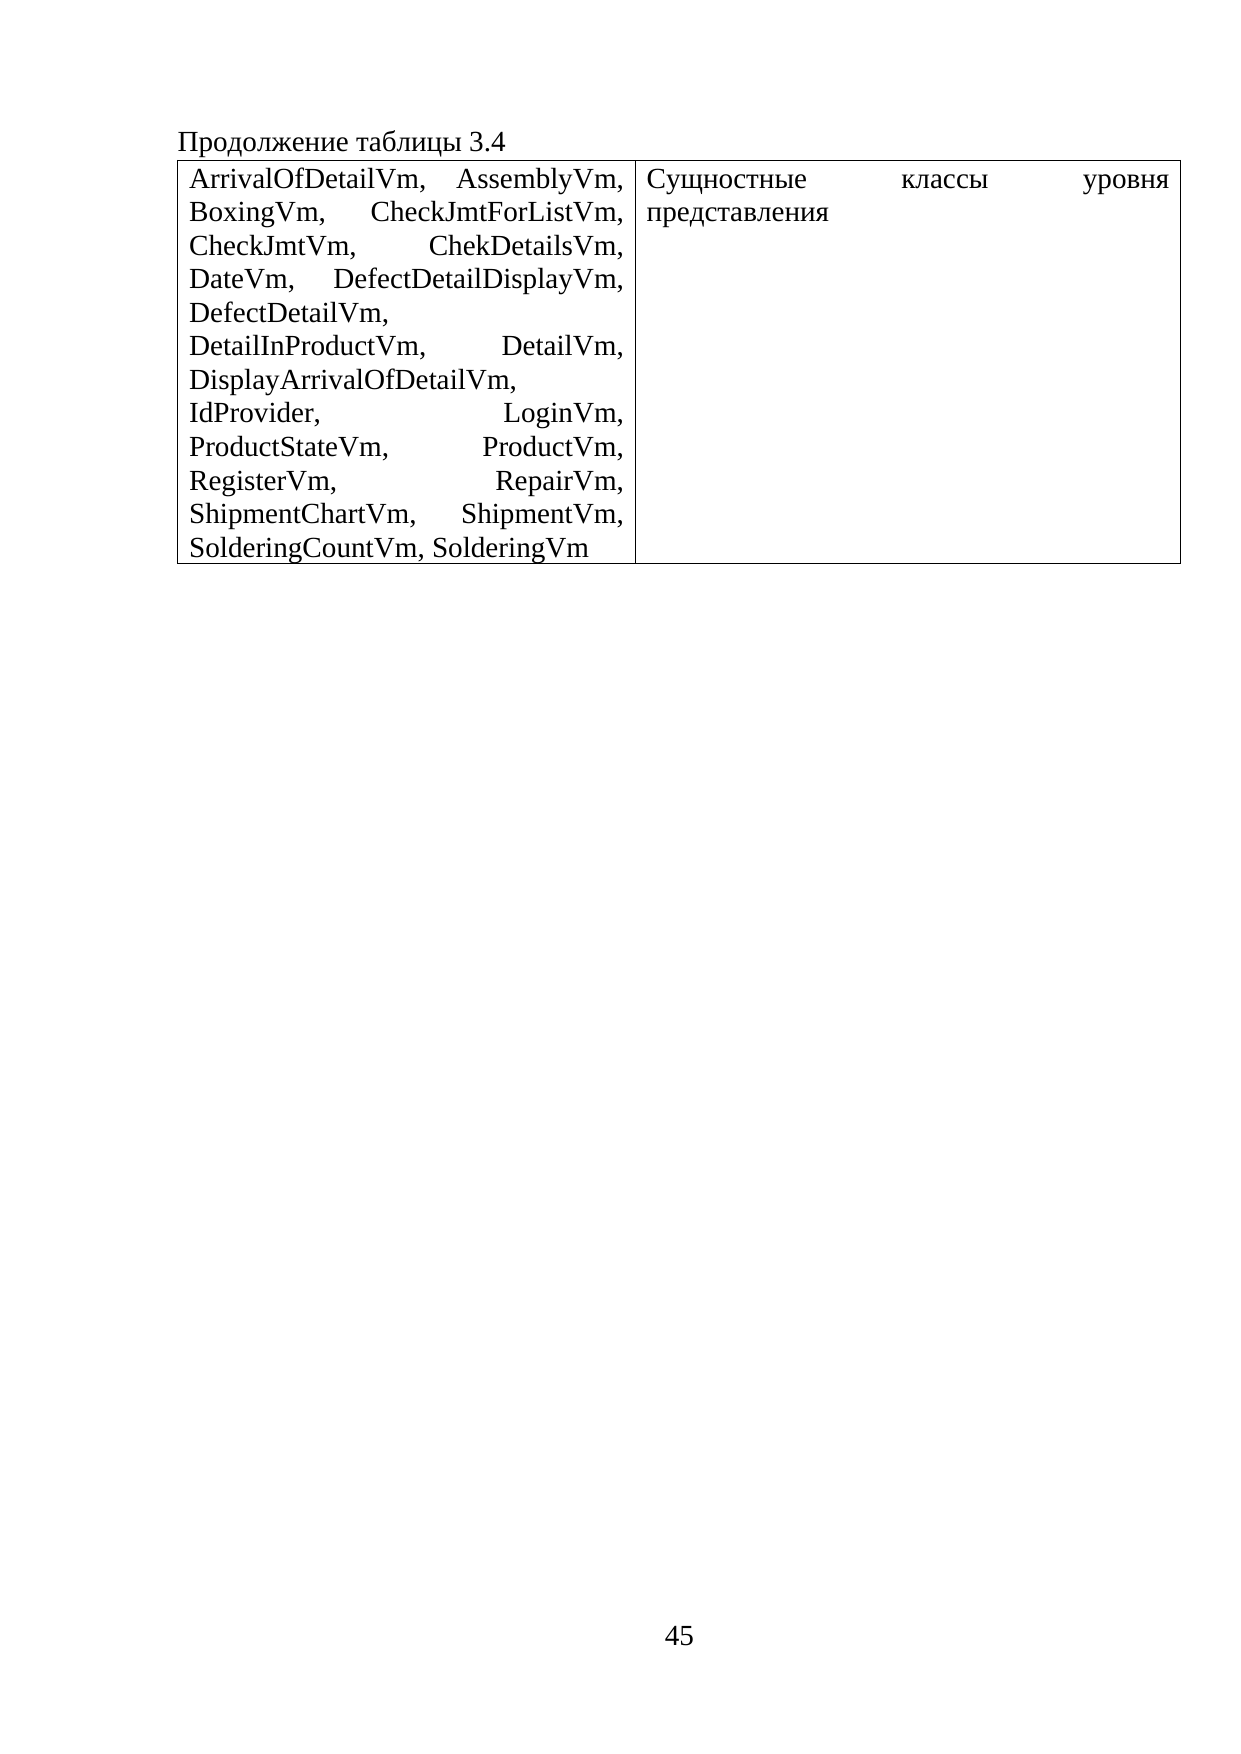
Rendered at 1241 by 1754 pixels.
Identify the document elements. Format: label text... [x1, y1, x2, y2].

text Продолжение таблицы 3.4 [177, 118, 1181, 160]
table_header ArrivalOfDetailVm, AssemblyVm, BoxingVm, CheckJmtForListVm, CheckJmtVm, ChekDetailsVm, DateVm, DefectDetailDisplayVm, DefectDetailVm, DetailInProductVm, DetailVm, DisplayArrivalOfDetailVm, IdProvider, LoginVm, ProductStateVm, ProductVm, RegisterVm, RepairVm, ShipmentChartVm, ShipmentVm, SolderingCountVm, SolderingVm [178, 161, 635, 563]
table_header Сущностные классы уровня представления [636, 161, 1180, 563]
